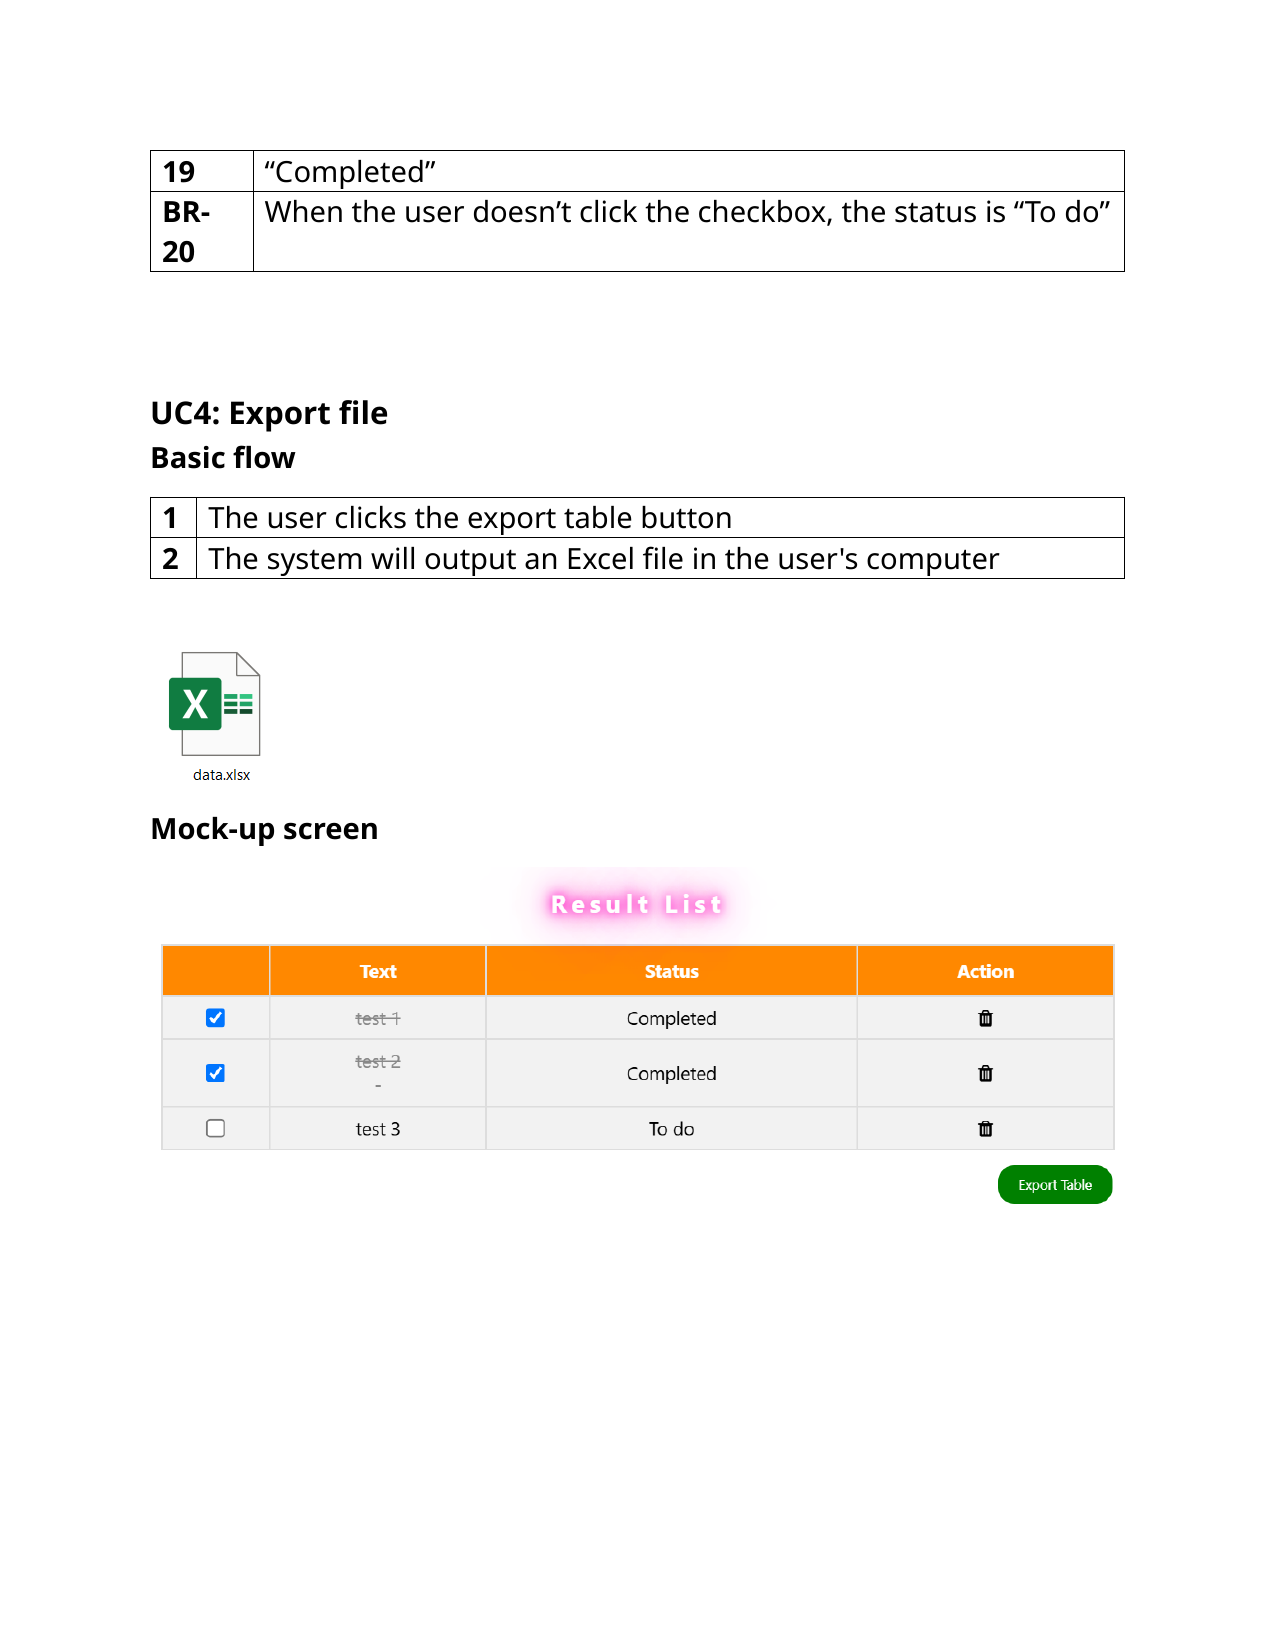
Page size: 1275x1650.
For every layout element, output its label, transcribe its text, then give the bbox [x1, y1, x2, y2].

text Mock-up screen [150, 808, 1125, 848]
table_cell When the user doesn’t click the checkbox, the status is “To do” [254, 192, 1124, 271]
table_header 1 [151, 498, 196, 537]
table_cell 2 [151, 538, 196, 578]
picture [150, 638, 279, 790]
picture [150, 867, 1125, 1211]
table_cell The system will output an Excel file in the user's computer [197, 538, 1124, 578]
table_header BR-19 [151, 151, 253, 191]
text Basic flow [150, 437, 1125, 477]
table_cell BR-20 [151, 192, 253, 271]
subtitle UC4: Export file [150, 391, 1125, 434]
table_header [254, 151, 1124, 191]
table_header The user clicks the export table button [197, 498, 1124, 537]
